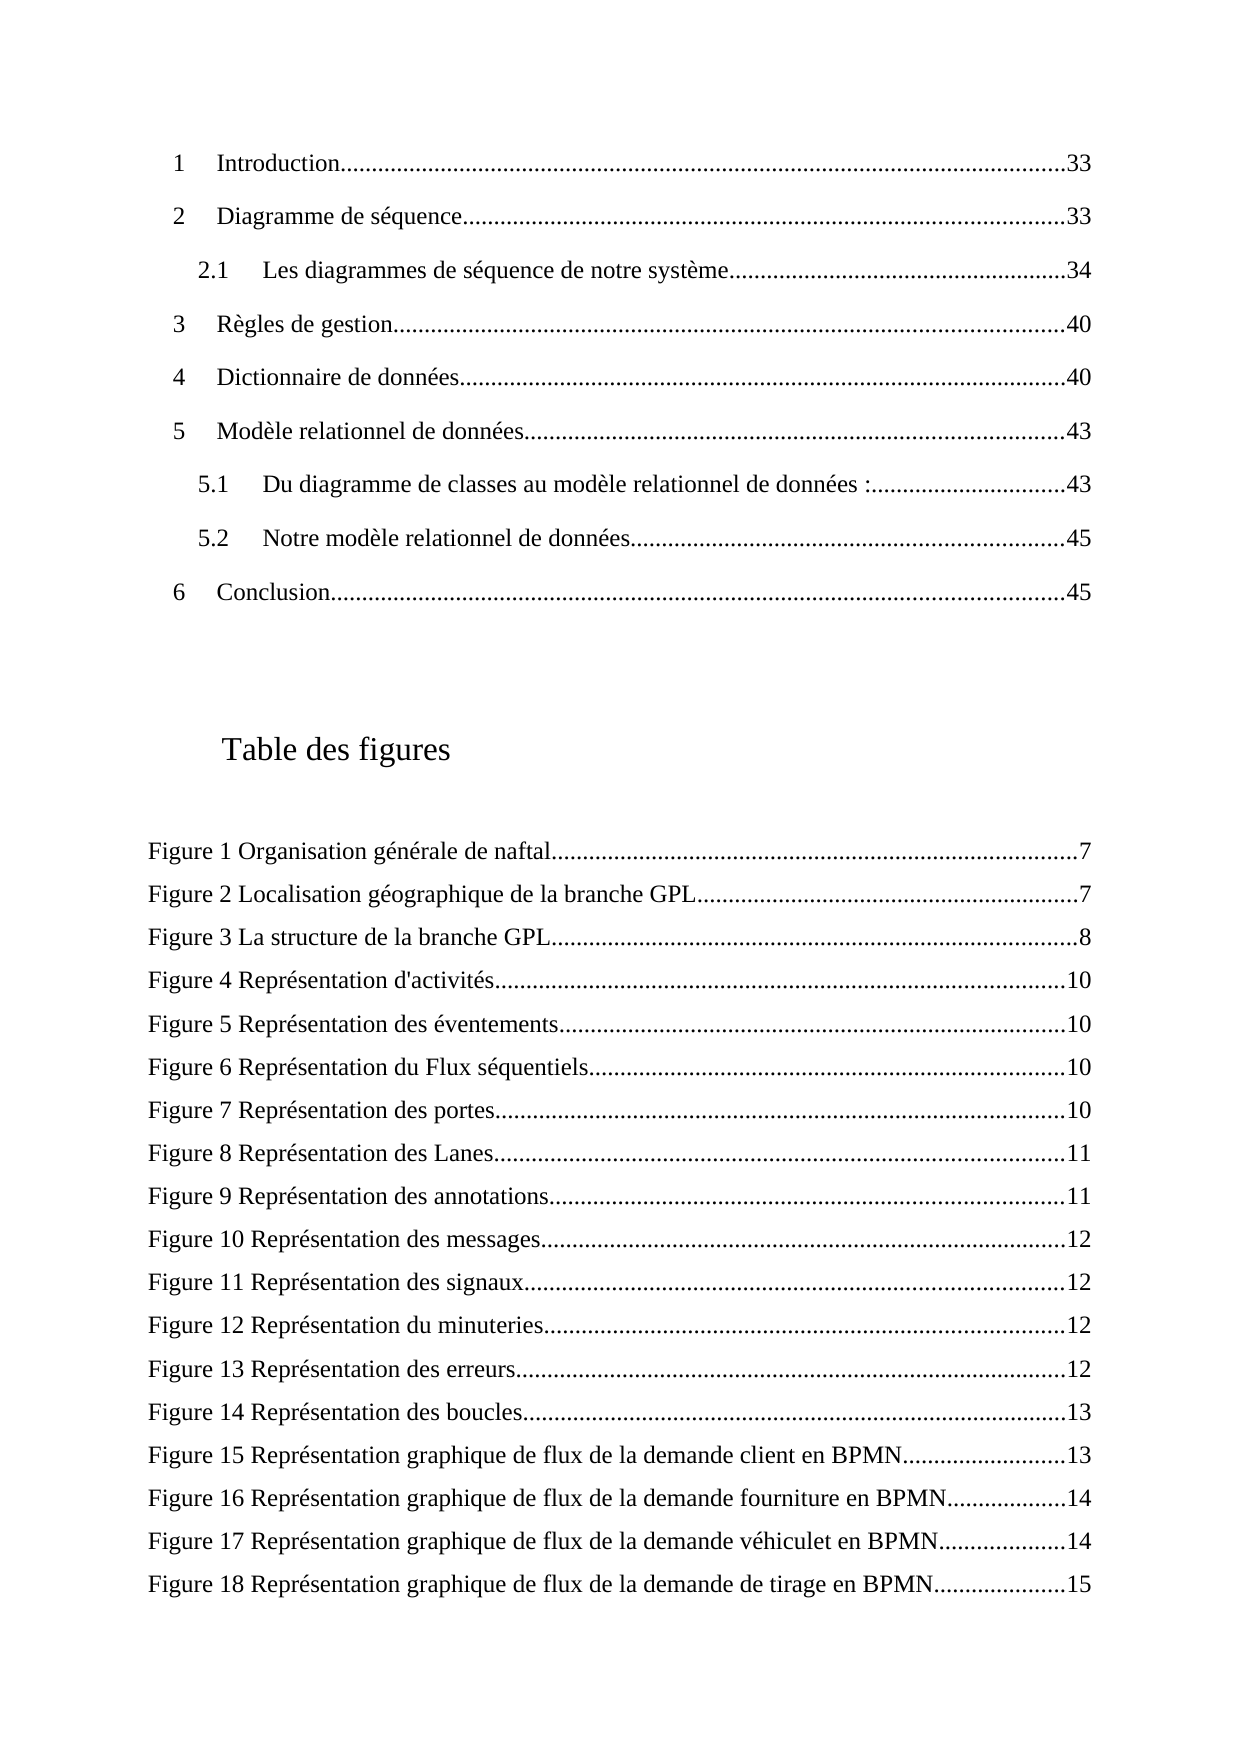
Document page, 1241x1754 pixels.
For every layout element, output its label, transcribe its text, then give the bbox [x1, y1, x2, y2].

subtitle Table des figures [148, 730, 1092, 768]
text Figure 10 Représentation des messages 12 [148, 1224, 1092, 1253]
text Figure 12 Représentation du minuteries 12 [148, 1311, 1092, 1339]
text Figure 8 Représentation des Lanes 11 [148, 1138, 1092, 1167]
text Figure 5 Représentation des éventements 10 [148, 1009, 1092, 1037]
text Figure 15 Représentation graphique de flux de la demande client en BPMN 13 [148, 1440, 1092, 1469]
text Figure 7 Représentation des portes 10 [148, 1095, 1092, 1124]
text Figure 4 Représentation d'activités 10 [148, 966, 1092, 994]
text Figure 2 Localisation géographique de la branche GPL 7 [148, 879, 1092, 908]
text Figure 18 Représentation graphique de flux de la demande de tirage en BPMN 15 [148, 1569, 1092, 1598]
text Figure 6 Représentation du Flux séquentiels 10 [148, 1052, 1092, 1081]
text Figure 1 Organisation générale de naftal 7 [148, 836, 1092, 865]
text Figure 3 La structure de la branche GPL 8 [148, 922, 1092, 951]
text Figure 13 Représentation des erreurs 12 [148, 1354, 1092, 1382]
text Figure 14 Représentation des boucles 13 [148, 1397, 1092, 1426]
text Figure 17 Représentation graphique de flux de la demande véhiculet en BPMN 14 [148, 1526, 1092, 1555]
text Figure 11 Représentation des signaux 12 [148, 1267, 1092, 1296]
text Figure 16 Représentation graphique de flux de la demande fourniture en BPMN 14 [148, 1483, 1092, 1512]
text Figure 9 Représentation des annotations 11 [148, 1181, 1092, 1210]
